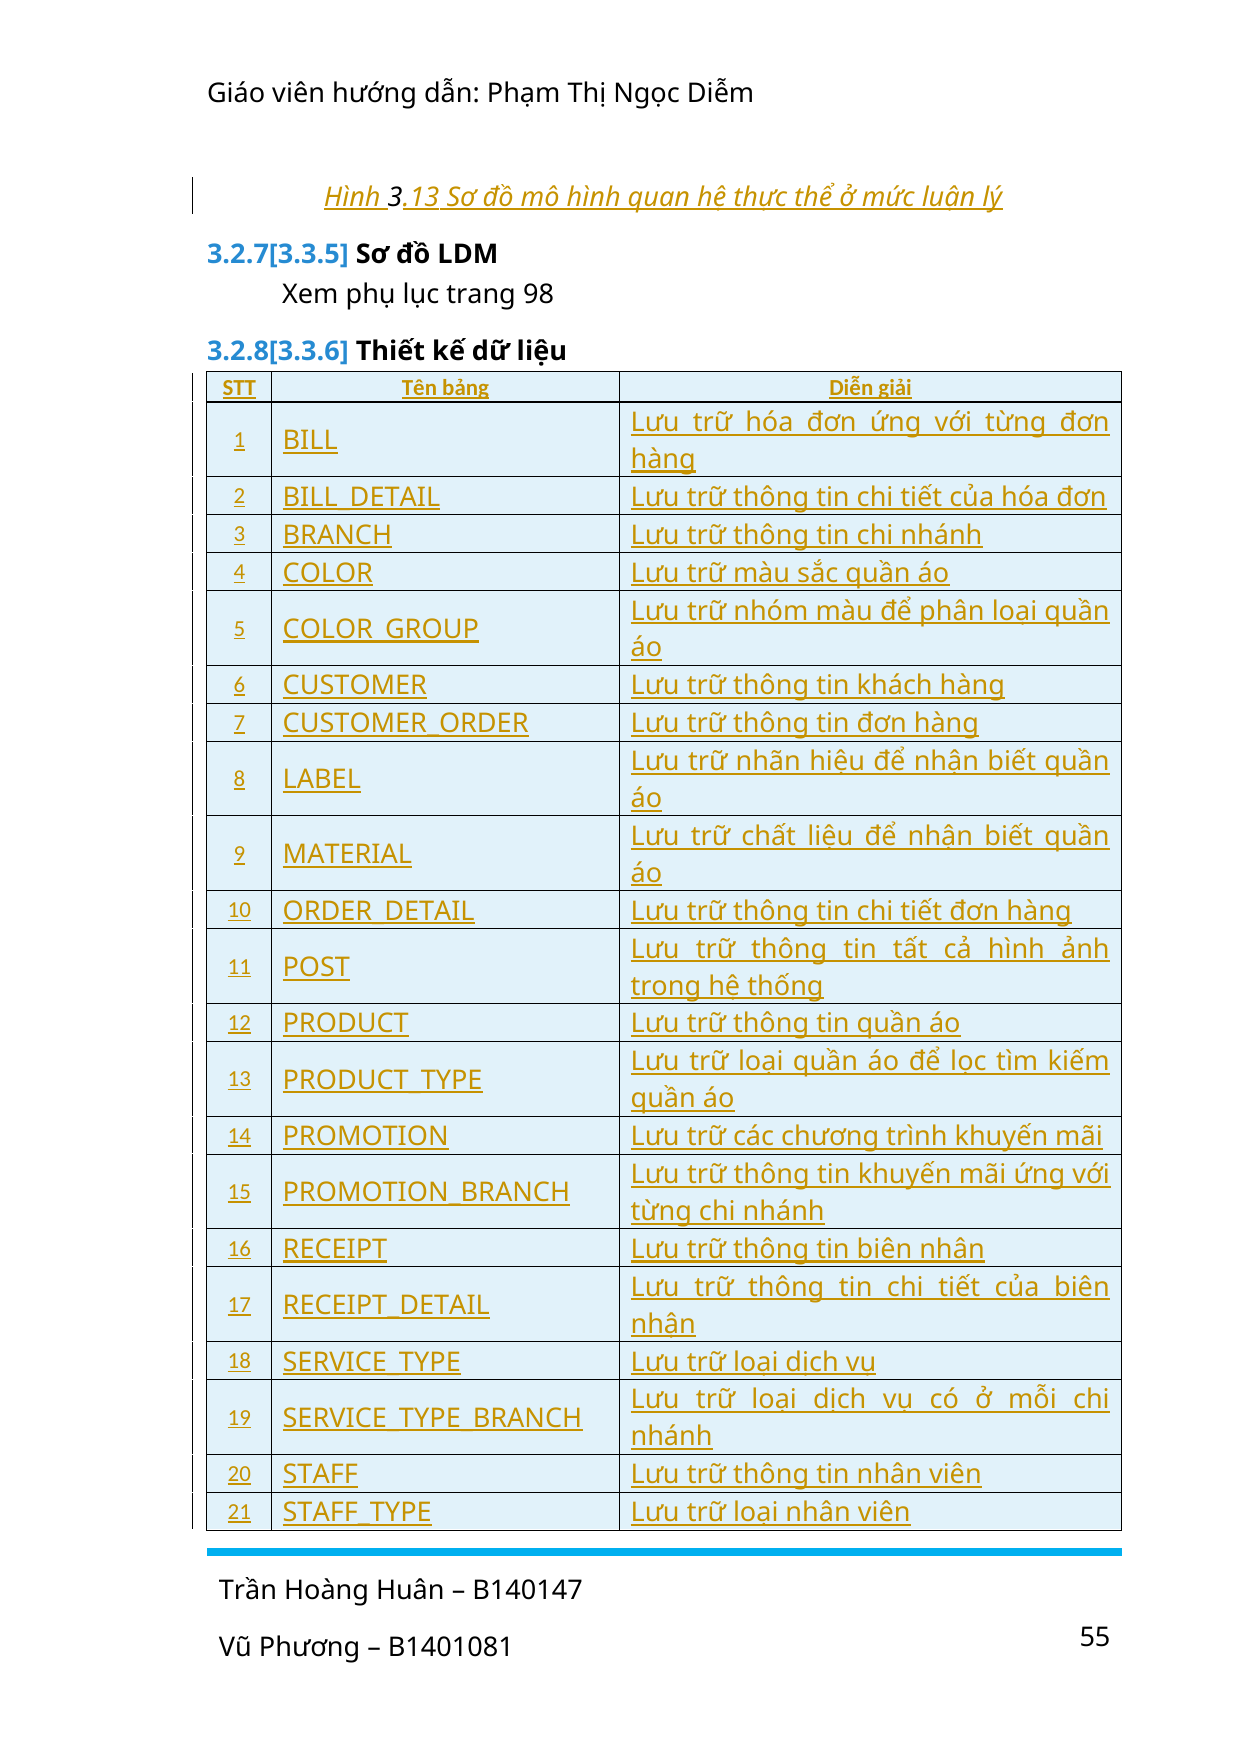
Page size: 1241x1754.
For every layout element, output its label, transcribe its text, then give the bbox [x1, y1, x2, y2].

subtitle Thiết kế dữ liệu [207, 331, 1122, 368]
text 3 [207, 177, 1122, 214]
text Xem phụ lục trang [282, 275, 1122, 312]
subtitle Sơ đồ LDM [207, 235, 1122, 272]
